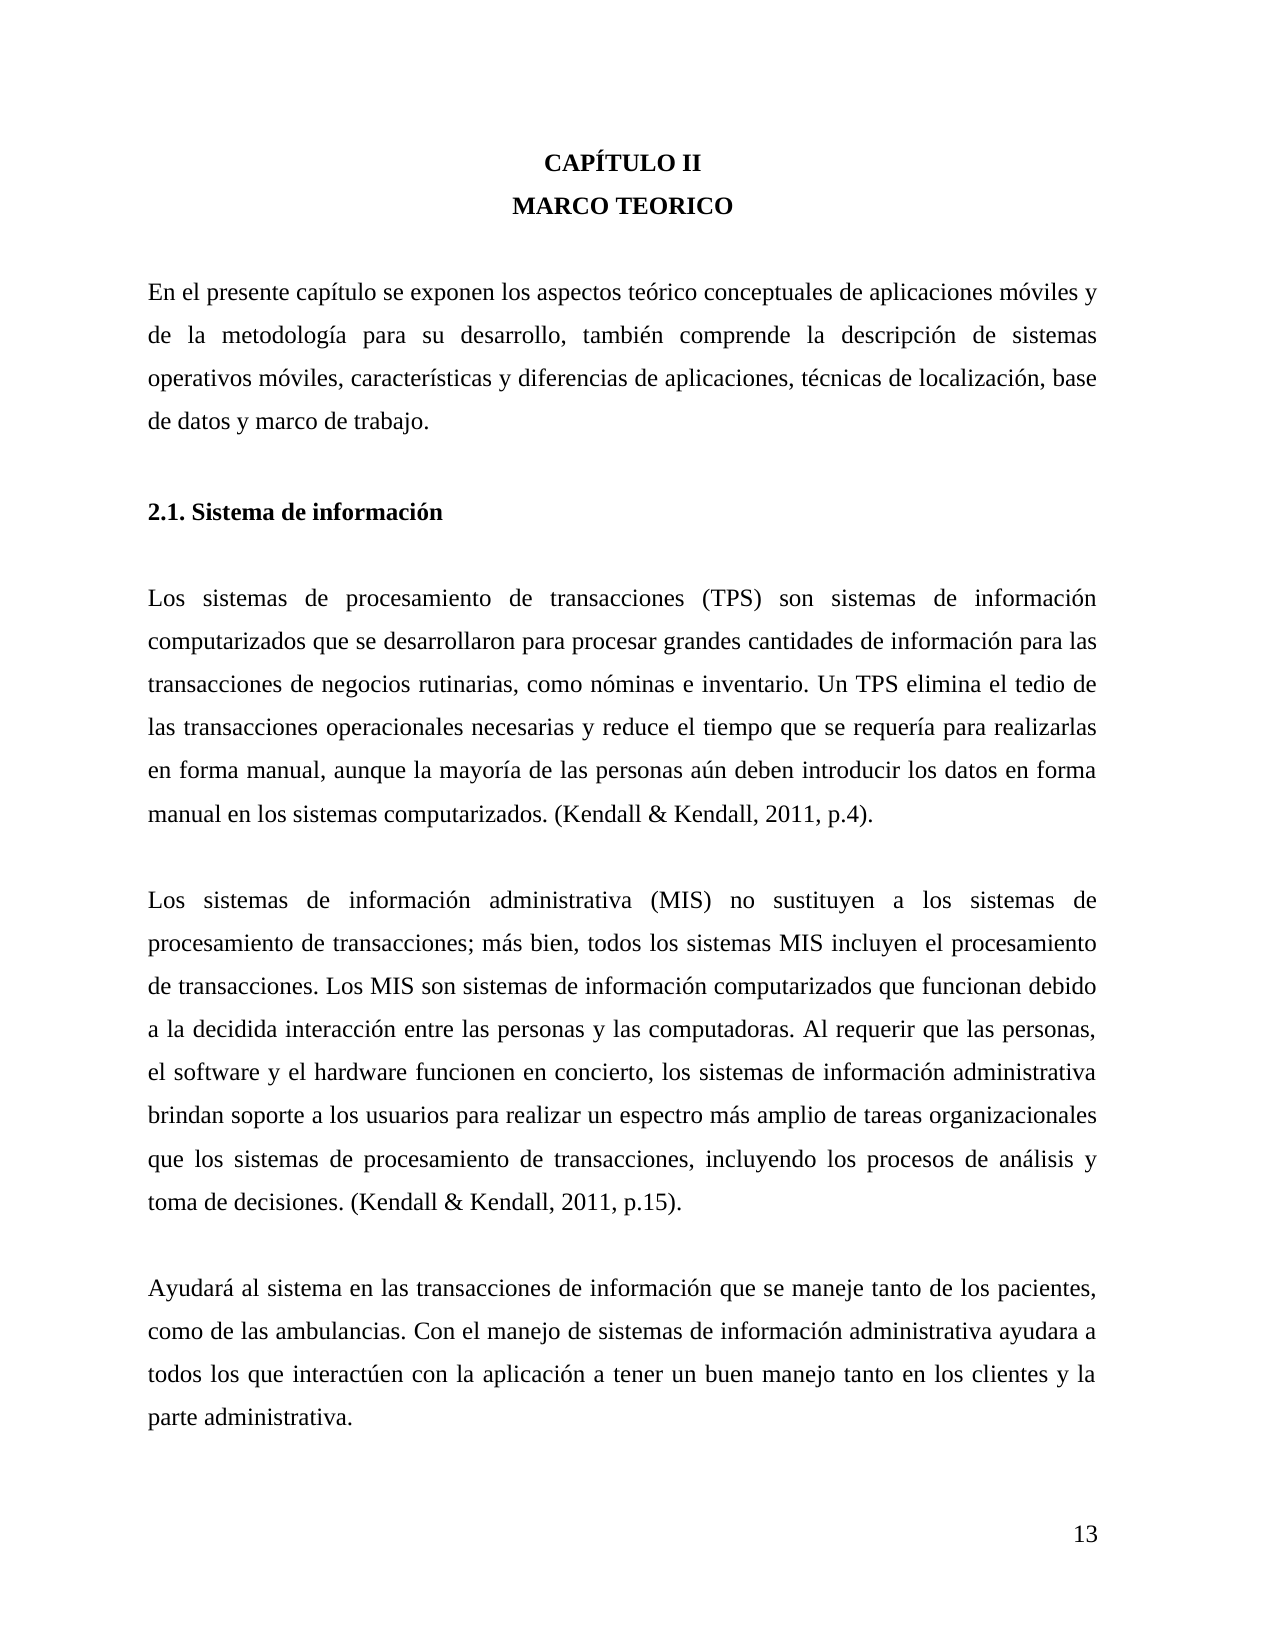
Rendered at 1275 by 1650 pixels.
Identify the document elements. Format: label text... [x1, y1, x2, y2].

text En el presente capítulo se exponen los aspectos teórico conceptuales de aplicaciones móviles y de la metodología para su desarrollo, también comprende la descripción de sistemas operativos móviles, características y diferencias de aplicaciones, técnicas de localización, base de datos y marco de trabajo. [148, 277, 1098, 435]
subtitle 2.1. Sistema de información [148, 497, 1098, 526]
text MARCO TEORICO [148, 191, 1098, 219]
text CAPÍTULO II [148, 148, 1098, 176]
text Ayudará al sistema en las transacciones de información que se maneje tanto de los pacientes, como de las ambulancias. Con el manejo de sistemas de información administrativa ayudara a todos los que interactúen con la aplicación a tener un buen manejo tanto en los clientes y la parte administrativa. [148, 1273, 1098, 1431]
text Los sistemas de procesamiento de transacciones (TPS) son sistemas de información computarizados que se desarrollaron para procesar grandes cantidades de información para las transacciones de negocios rutinarias, como nóminas e inventario. Un TPS elimina el tedio de las transacciones operacionales necesarias y reduce el tiempo que se requería para realizarlas en forma manual, aunque la mayoría de las personas aún deben introducir los datos en forma manual en los sistemas computarizados. (Kendall & Kendall, 2011, p.4). [148, 583, 1098, 827]
text Los sistemas de información administrativa (MIS) no sustituyen a los sistemas de procesamiento de transacciones; más bien, todos los sistemas MIS incluyen el procesamiento de transacciones. Los MIS son sistemas de información computarizados que funcionan debido a la decidida interacción entre las personas y las computadoras. Al requerir que las personas, el software y el hardware funcionen en concierto, los sistemas de información administrativa brindan soporte a los usuarios para realizar un espectro más amplio de tareas organizacionales que los sistemas de procesamiento de transacciones, incluyendo los procesos de análisis y toma de decisiones. (Kendall & Kendall, 2011, p.15). [148, 885, 1098, 1216]
